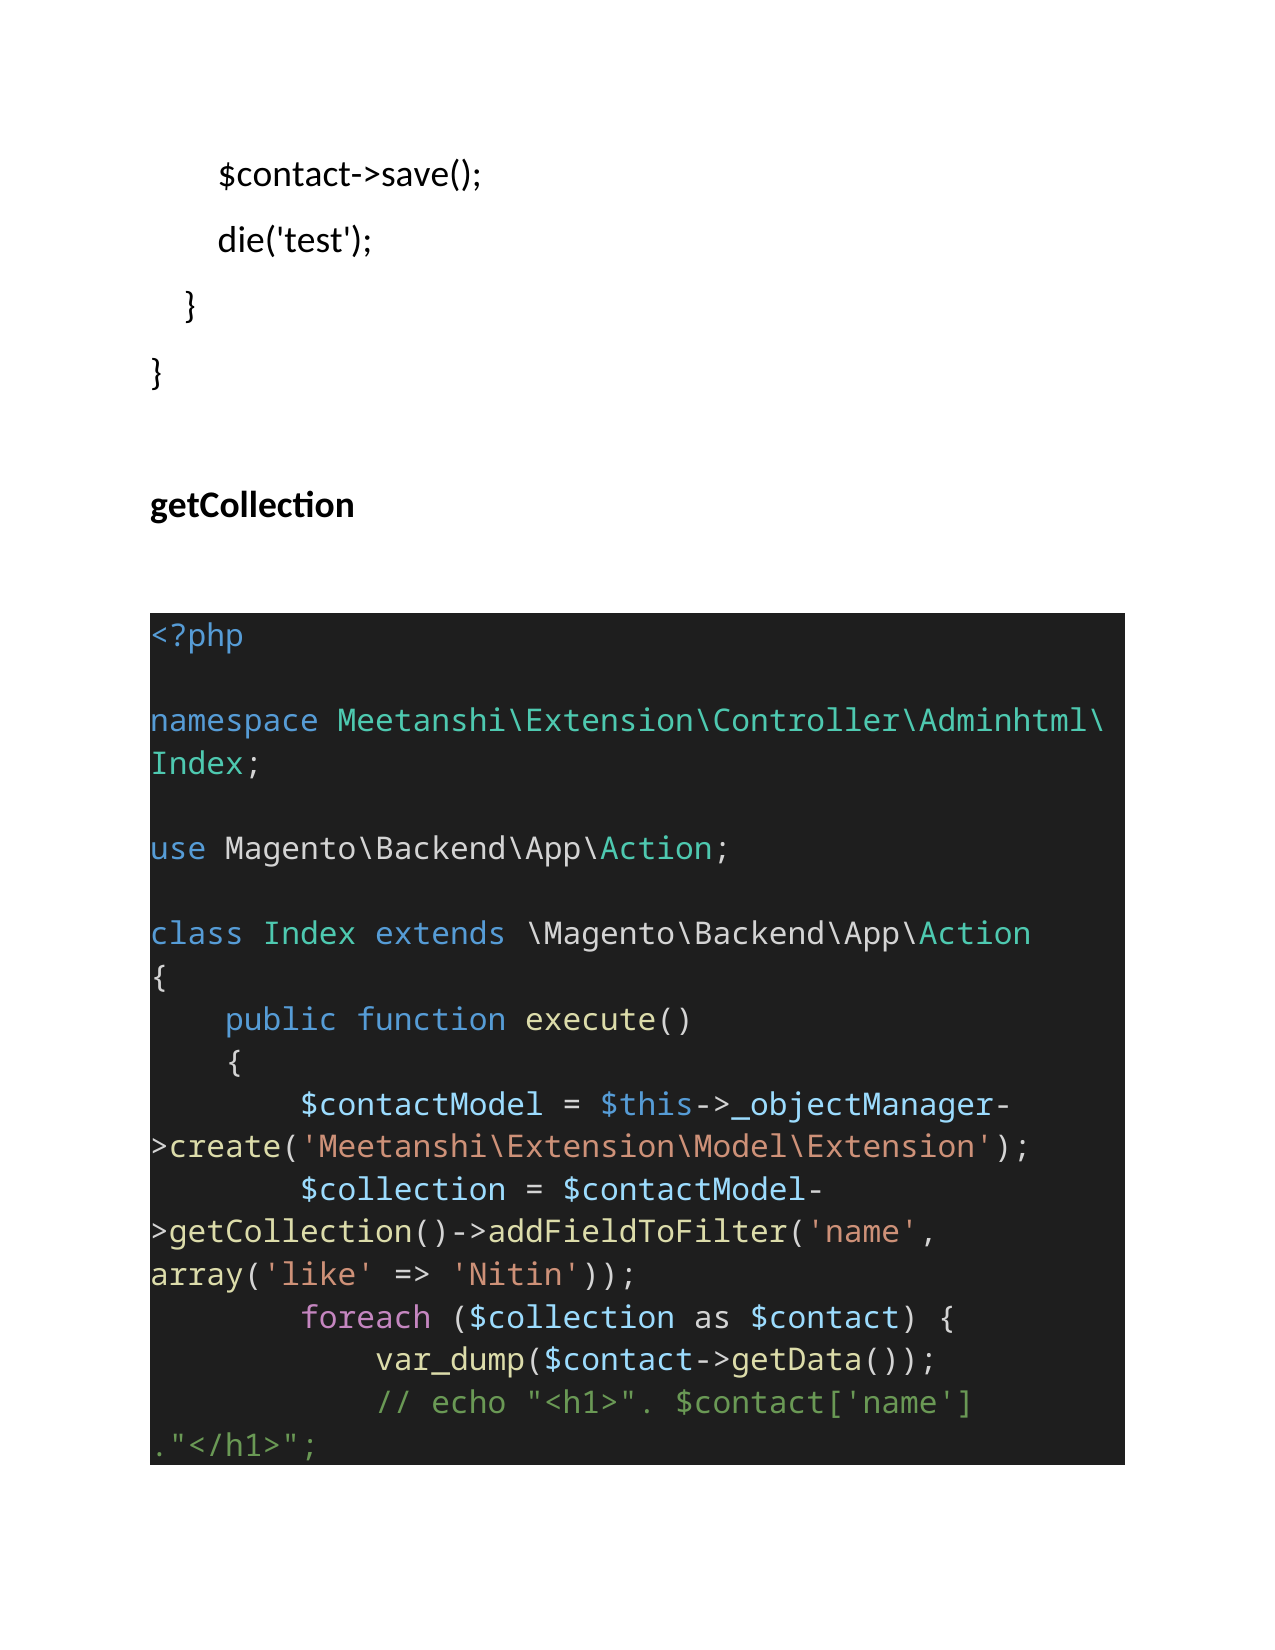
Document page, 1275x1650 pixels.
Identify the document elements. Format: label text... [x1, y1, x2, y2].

text $contactModel = $this->_objectManager->create('Meetanshi\Extension\Model\Extension'); [150, 1082, 1125, 1167]
text namespace Meetanshi\Extension\Controller\Adminhtml\Index; [150, 698, 1125, 783]
text public function execute() [150, 996, 1125, 1039]
text use Magento\Backend\App\Action; [150, 826, 1125, 869]
text class Index extends \Magento\Backend\App\Action [150, 911, 1125, 954]
text foreach ($collection as $contact) { [150, 1295, 1125, 1337]
text { [150, 1039, 1125, 1082]
text getCollection [150, 481, 1125, 527]
text die('test'); [150, 216, 1125, 262]
text $contact->save(); [150, 150, 1125, 196]
text <?php [150, 613, 1125, 656]
text $collection = $contactModel->getCollection()->addFieldToFilter('name', array('like' => 'Nitin')); [150, 1167, 1125, 1295]
text var_dump($contact->getData()); [150, 1337, 1125, 1380]
text { [150, 954, 1125, 996]
text // echo "<h1>". $contact['name'] ."</h1>"; [150, 1380, 1125, 1465]
text } [150, 282, 1125, 328]
text } [150, 348, 1125, 394]
